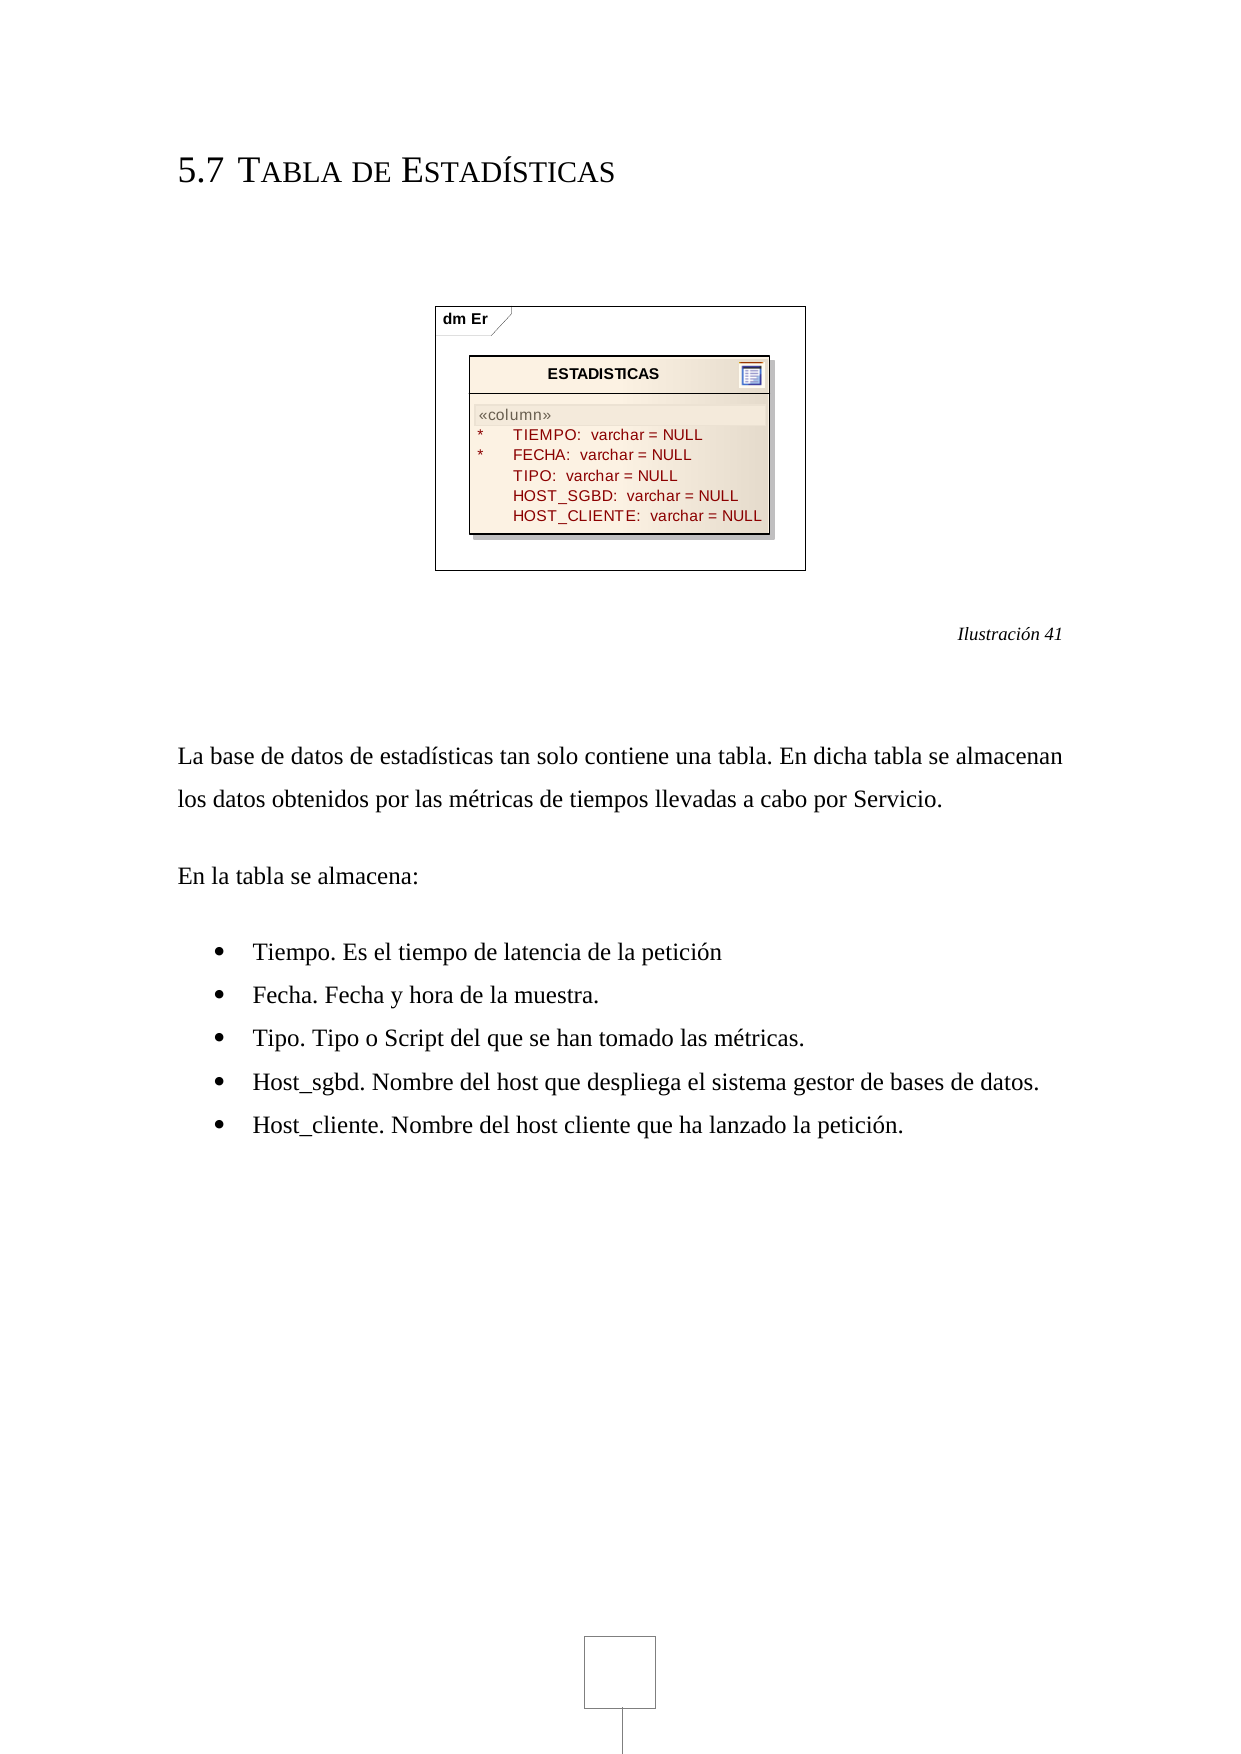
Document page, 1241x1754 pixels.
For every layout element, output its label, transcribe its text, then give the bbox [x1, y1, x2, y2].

subtitle Tabla de Estadísticas [177, 148, 1063, 191]
text En la tabla se almacena: [177, 861, 1063, 889]
list Tiempo. Es el tiempo de latencia de la petición [215, 937, 1063, 966]
text La base de datos de estadísticas tan solo contiene una tabla. En dicha tabla se almacenan los datos obtenidos por las métricas de tiempos llevadas a cabo por Servicio. [177, 741, 1063, 813]
list Fecha. Fecha y hora de la muestra. [215, 980, 1063, 1009]
list Host_cliente. Nombre del host cliente que ha lanzado la petición. [215, 1110, 1063, 1138]
list Tipo. Tipo o Script del que se han tomado las métricas. [215, 1023, 1063, 1052]
list Host_sgbd. Nombre del host que despliega el sistema gestor de bases de datos. [215, 1067, 1063, 1095]
